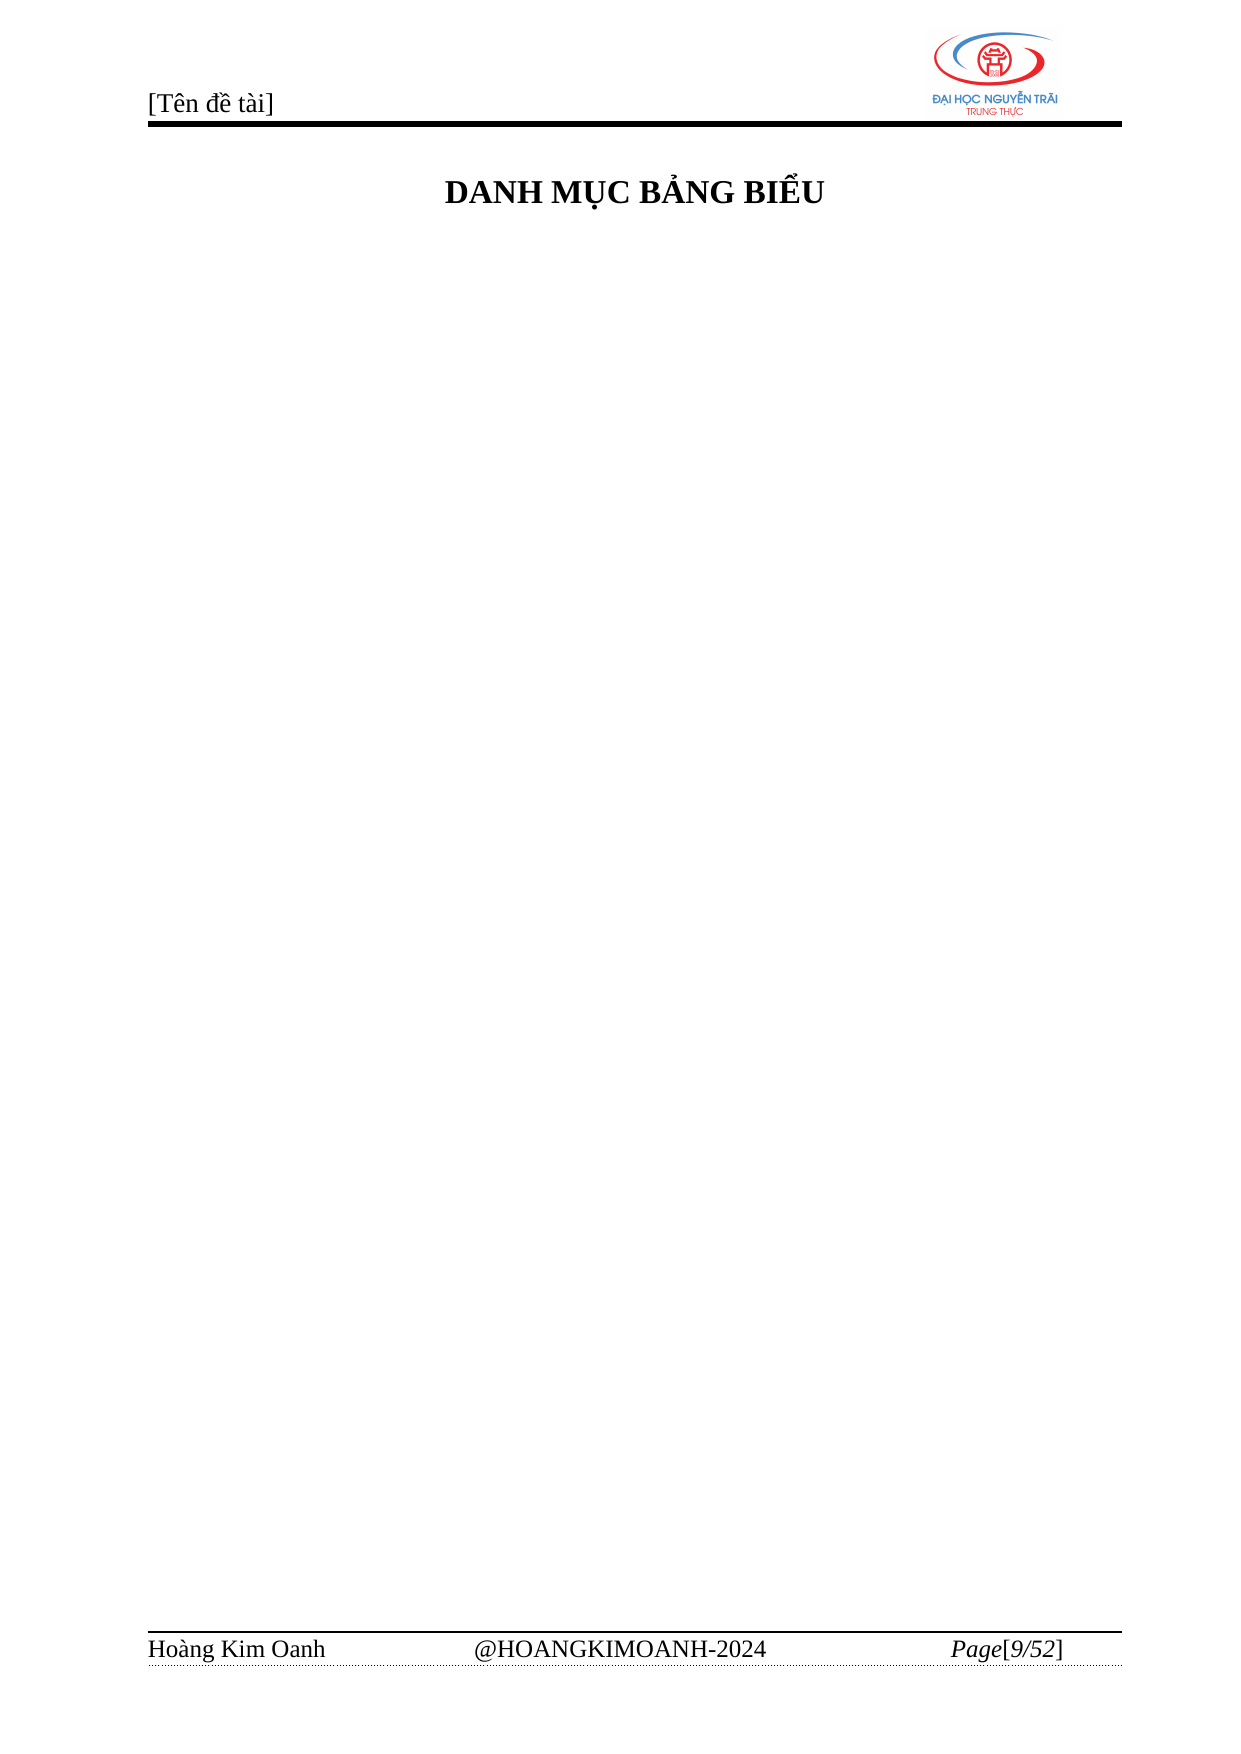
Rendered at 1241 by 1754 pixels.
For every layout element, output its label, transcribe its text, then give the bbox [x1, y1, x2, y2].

picture [925, 27, 1064, 120]
subtitle DANH MỤC BẢNG BIỂU [148, 173, 1122, 211]
